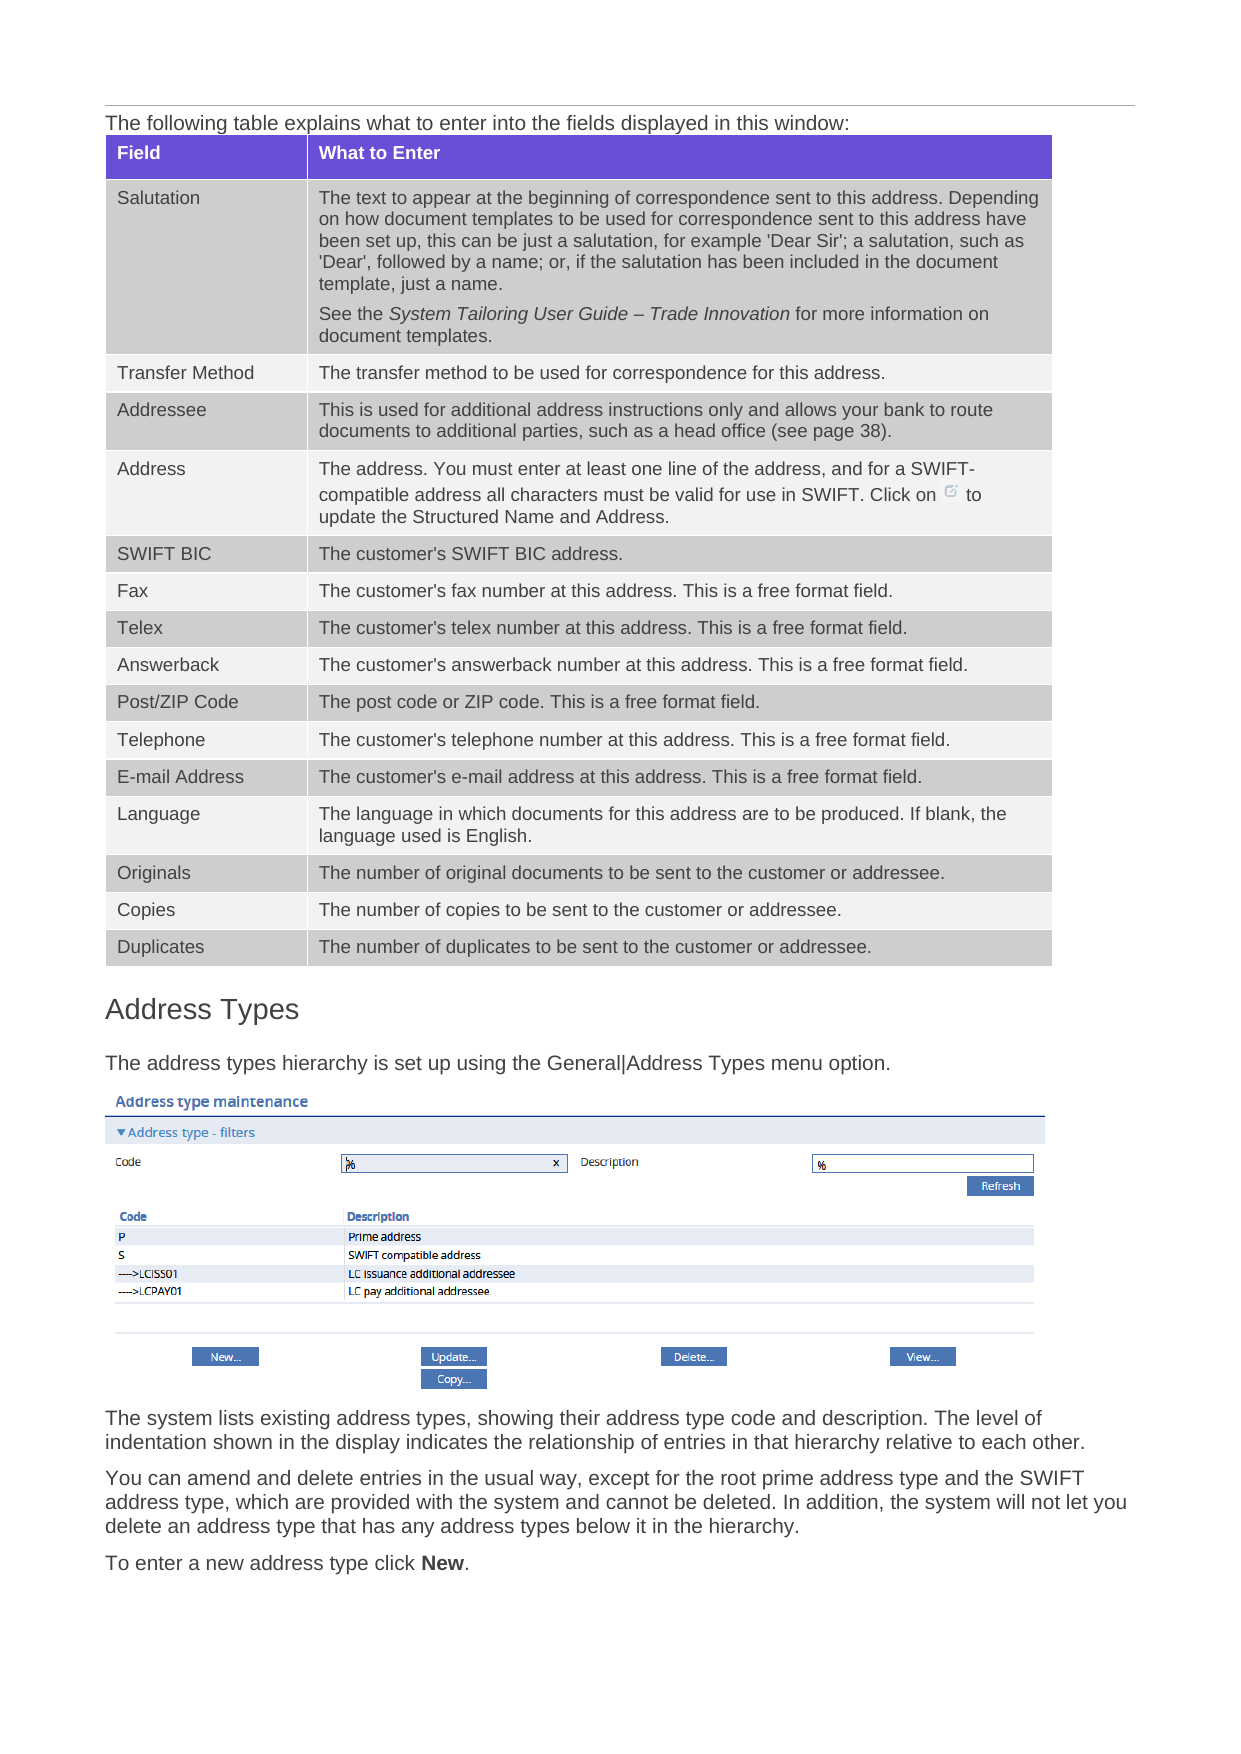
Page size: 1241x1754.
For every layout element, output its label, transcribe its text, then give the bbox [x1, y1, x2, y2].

table_cell Post/ZIP Code [106, 685, 307, 721]
text The following table explains what to enter into the fields displayed in this window: [105, 110, 1135, 134]
table_cell The customer's SWIFT BIC address. [308, 536, 1052, 572]
table_cell SWIFT BIC [106, 536, 307, 572]
table_cell Telephone [106, 722, 307, 758]
text The address types hierarchy is set up using the General|Address Types menu option. [105, 1051, 1135, 1074]
table_cell Transfer Method [106, 355, 307, 391]
table_cell The customer's fax number at this address. This is a free format field. [308, 574, 1052, 610]
table_cell The customer's e-mail address at this address. This is a free format field. [308, 760, 1052, 796]
table_cell The text to appear at the beginning of correspondence sent to this address. Depending on how document templates to be used for correspondence sent to this address have been set up, this can be just a salutation, for example 'Dear Sir'; a salutation, such as 'Dear', followed by a name; or, if the salutation has been included in the document template, just a name. See the System Tailoring User Guide – Trade Innovation for more information on document templates. [308, 180, 1052, 354]
table_cell The number of original documents to be sent to the customer or addressee. [308, 855, 1052, 892]
table_cell E-mail Address [106, 760, 307, 796]
table_cell The language in which documents for this address are to be produced. If blank, the language used is English. [308, 797, 1052, 854]
table_cell Duplicates [106, 930, 307, 966]
table_cell The address. You must enter at least one line of the address, and for a SWIFT-compatible address all characters must be valid for use in SWIFT. Click on to update the Structured Name and Address. [308, 451, 1052, 535]
table_cell The customer's telex number at this address. This is a free format field. [308, 611, 1052, 647]
table_cell The customer's answerback number at this address. This is a free format field. [308, 648, 1052, 684]
table_cell Originals [106, 855, 307, 892]
table_cell This is used for additional address instructions only and allows your bank to route documents to additional parties, such as a head office (see page 45). [308, 393, 1052, 450]
table_cell Address [106, 451, 307, 535]
table_cell Copies [106, 893, 307, 929]
table_cell The transfer method to be used for correspondence for this address. [308, 355, 1052, 391]
table_header What to Enter [308, 135, 1052, 179]
table_cell Addressee [106, 393, 307, 450]
text You can amend and delete entries in the usual way, except for the root prime address type and the SWIFT address type, which are provided with the system and cannot be deleted. In addition, the system will not let you delete an address type that has any address types below it in the hierarchy. [105, 1466, 1135, 1538]
table_cell The post code or ZIP code. This is a free format field. [308, 685, 1052, 721]
table_cell Fax [106, 574, 307, 610]
table_cell The customer's telephone number at this address. This is a free format field. [308, 722, 1052, 758]
table_cell Language [106, 797, 307, 854]
table_header Field [106, 135, 307, 179]
table_cell Telex [106, 611, 307, 647]
table_cell The number of duplicates to be sent to the customer or addressee. [308, 930, 1052, 966]
text The system lists existing address types, showing their address type code and description. The level of indentation shown in the display indicates the relationship of entries in that hierarchy relative to each other. [105, 1406, 1135, 1453]
table_cell The number of copies to be sent to the customer or addressee. [308, 893, 1052, 929]
table_cell Answerback [106, 648, 307, 684]
picture [105, 1087, 1046, 1393]
table_cell Salutation [106, 180, 307, 354]
text To enter a new address type click New. [105, 1550, 1135, 1574]
subtitle Address Types [105, 992, 1135, 1026]
